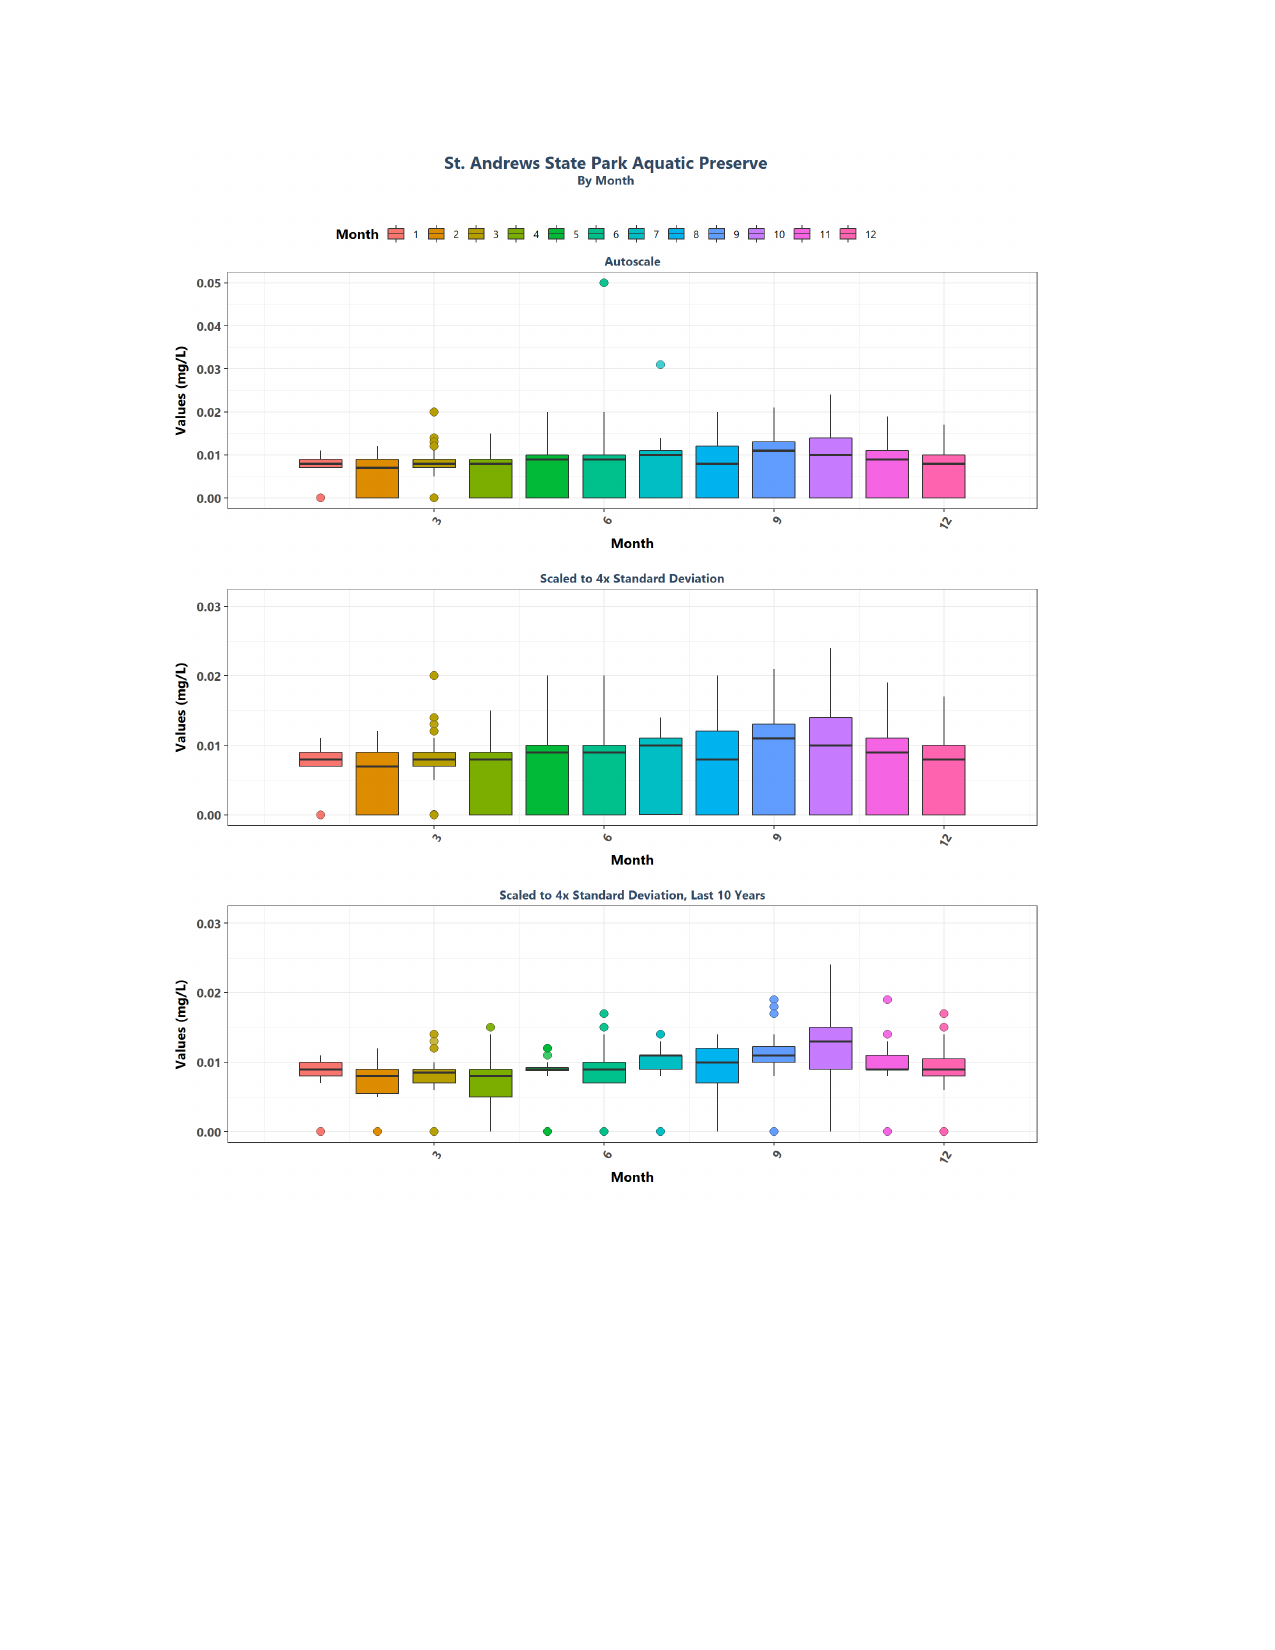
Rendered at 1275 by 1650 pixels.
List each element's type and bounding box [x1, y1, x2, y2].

picture [168, 150, 1044, 1200]
